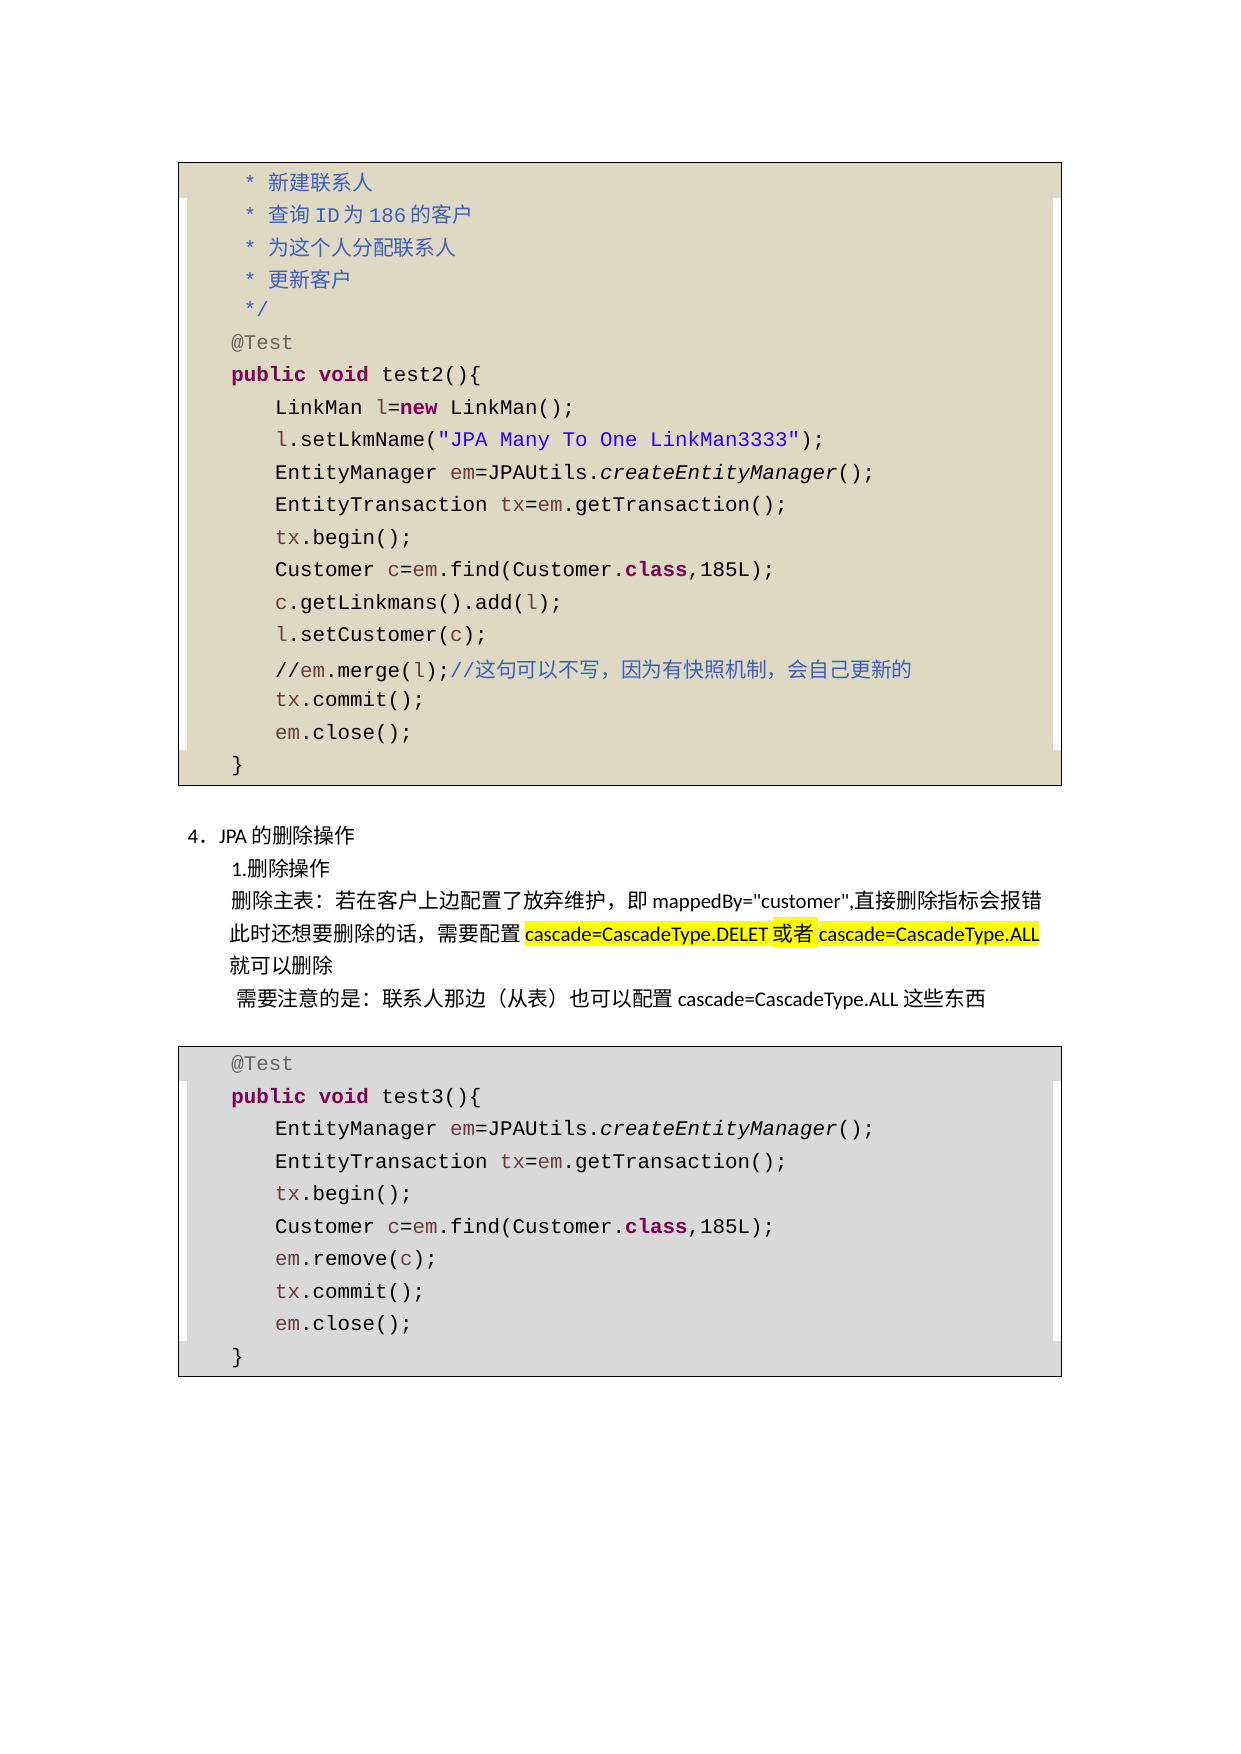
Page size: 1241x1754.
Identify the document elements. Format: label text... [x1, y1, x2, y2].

text Customer c=em.find(Customer.class,185L); [187, 555, 1053, 588]
text * 更新客户 [187, 263, 1053, 295]
text LinkMan l=new LinkMan(); [187, 393, 1053, 425]
text 删除主表：若在客户上边配置了放弃维护，即mappedBy="customer",直接删除指标会报错 [187, 883, 1053, 916]
text l.setCustomer(c); [187, 620, 1053, 653]
text tx.begin(); [187, 1179, 1053, 1211]
text em.remove(c); [187, 1244, 1053, 1276]
text EntityManager em=JPAUtils.createEntityManager(); [187, 1114, 1053, 1146]
text @Test [179, 1047, 1061, 1081]
text 此时还想要删除的话，需要配置cascade=CascadeType.DELET或者cascade=CascadeType.ALL就可以删除 [187, 916, 1053, 981]
text 4．JPA的删除操作 [187, 818, 1053, 851]
text */ [187, 295, 1053, 328]
text * 新建联系人 [179, 163, 1061, 198]
text public void test3(){ [187, 1081, 1053, 1114]
text EntityTransaction tx=em.getTransaction(); [187, 1146, 1053, 1179]
text } [179, 747, 1061, 785]
text 1.删除操作 [187, 851, 1053, 883]
text l.setLkmName("JPA Many To One LinkMan3333"); [187, 425, 1053, 458]
text c.getLinkmans().add(l); [187, 588, 1053, 620]
text public void test2(){ [187, 360, 1053, 393]
text tx.begin(); [187, 523, 1053, 555]
text 需要注意的是：联系人那边（从表）也可以配置cascade=CascadeType.ALL这些东西 [187, 981, 1053, 1013]
text //em.merge(l);//这句可以不写，因为有快照机制，会自己更新的 [187, 653, 1053, 685]
text tx.commit(); [187, 1276, 1053, 1309]
text * 为这个人分配联系人 [187, 230, 1053, 263]
text EntityManager em=JPAUtils.createEntityManager(); [187, 458, 1053, 490]
text em.close(); [187, 1309, 1053, 1338]
text EntityTransaction tx=em.getTransaction(); [187, 490, 1053, 523]
text em.close(); [187, 718, 1053, 747]
text Customer c=em.find(Customer.class,185L); [187, 1211, 1053, 1244]
text * 查询ID为186的客户 [187, 198, 1053, 230]
text tx.commit(); [187, 685, 1053, 718]
text @Test [187, 328, 1053, 360]
text } [179, 1338, 1061, 1376]
